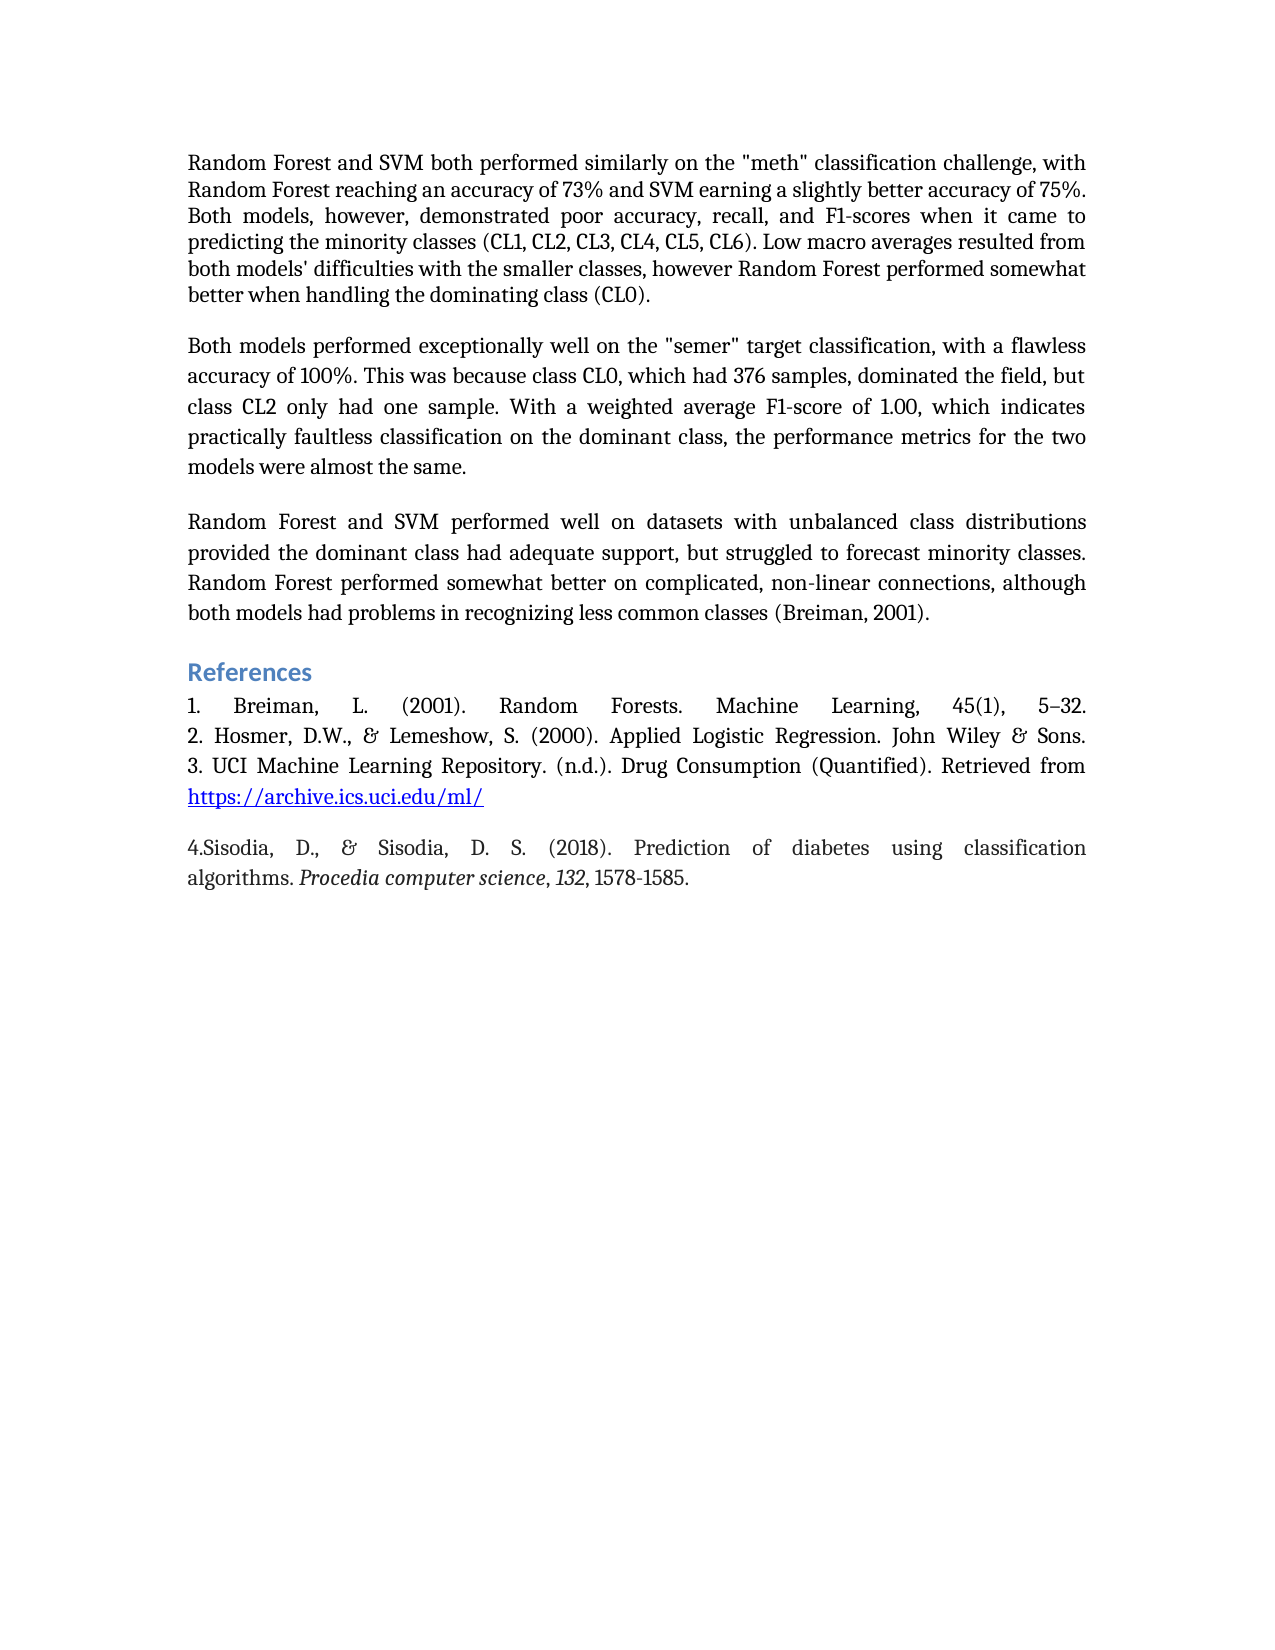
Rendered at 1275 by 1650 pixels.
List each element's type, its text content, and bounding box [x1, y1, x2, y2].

text 1. Breiman, L. (2001). Random Forests. Machine Learning, 45(1), 5–32. 2. Hosmer, D.W., & Lemeshow, S. (2000). Applied Logistic Regression. John Wiley & Sons. 3. UCI Machine Learning Repository. (n.d.). Drug Consumption (Quantified). Retrieved from https://archive.ics.uci.edu/ml/ [187, 693, 1087, 810]
subtitle References [187, 655, 1087, 688]
text Both models performed exceptionally well on the "semer" target classification, with a flawless accuracy of 100%. This was because class CL0, which had 376 samples, dominated the field, but class CL2 only had one sample. With a weighted average F1-score of 1.00, which indicates practically faultless classification on the dominant class, the performance metrics for the two models were almost the same. [187, 333, 1087, 480]
text Random Forest and SVM performed well on datasets with unbalanced class distributions provided the dominant class had adequate support, but struggled to forecast minority classes. Random Forest performed somewhat better on complicated, non-linear connections, although both models had problems in recognizing less common classes (Breiman, 2001). [187, 509, 1087, 626]
text 4.Sisodia, D., & Sisodia, D. S. (2018). Prediction of diabetes using classification algorithms. Procedia computer science, 132, 1578-1585. [187, 851, 1087, 891]
text Random Forest and SVM both performed similarly on the "meth" classification challenge, with Random Forest reaching an accuracy of 73% and SVM earning a slightly better accuracy of 75%. Both models, however, demonstrated poor accuracy, recall, and F1-scores when it came to predicting the minority classes (CL1, CL2, CL3, CL4, CL5, CL6). Low macro averages resulted from both models' difficulties with the smaller classes, however Random Forest performed somewhat better when handling the dominating class (CL0). [187, 150, 1087, 308]
